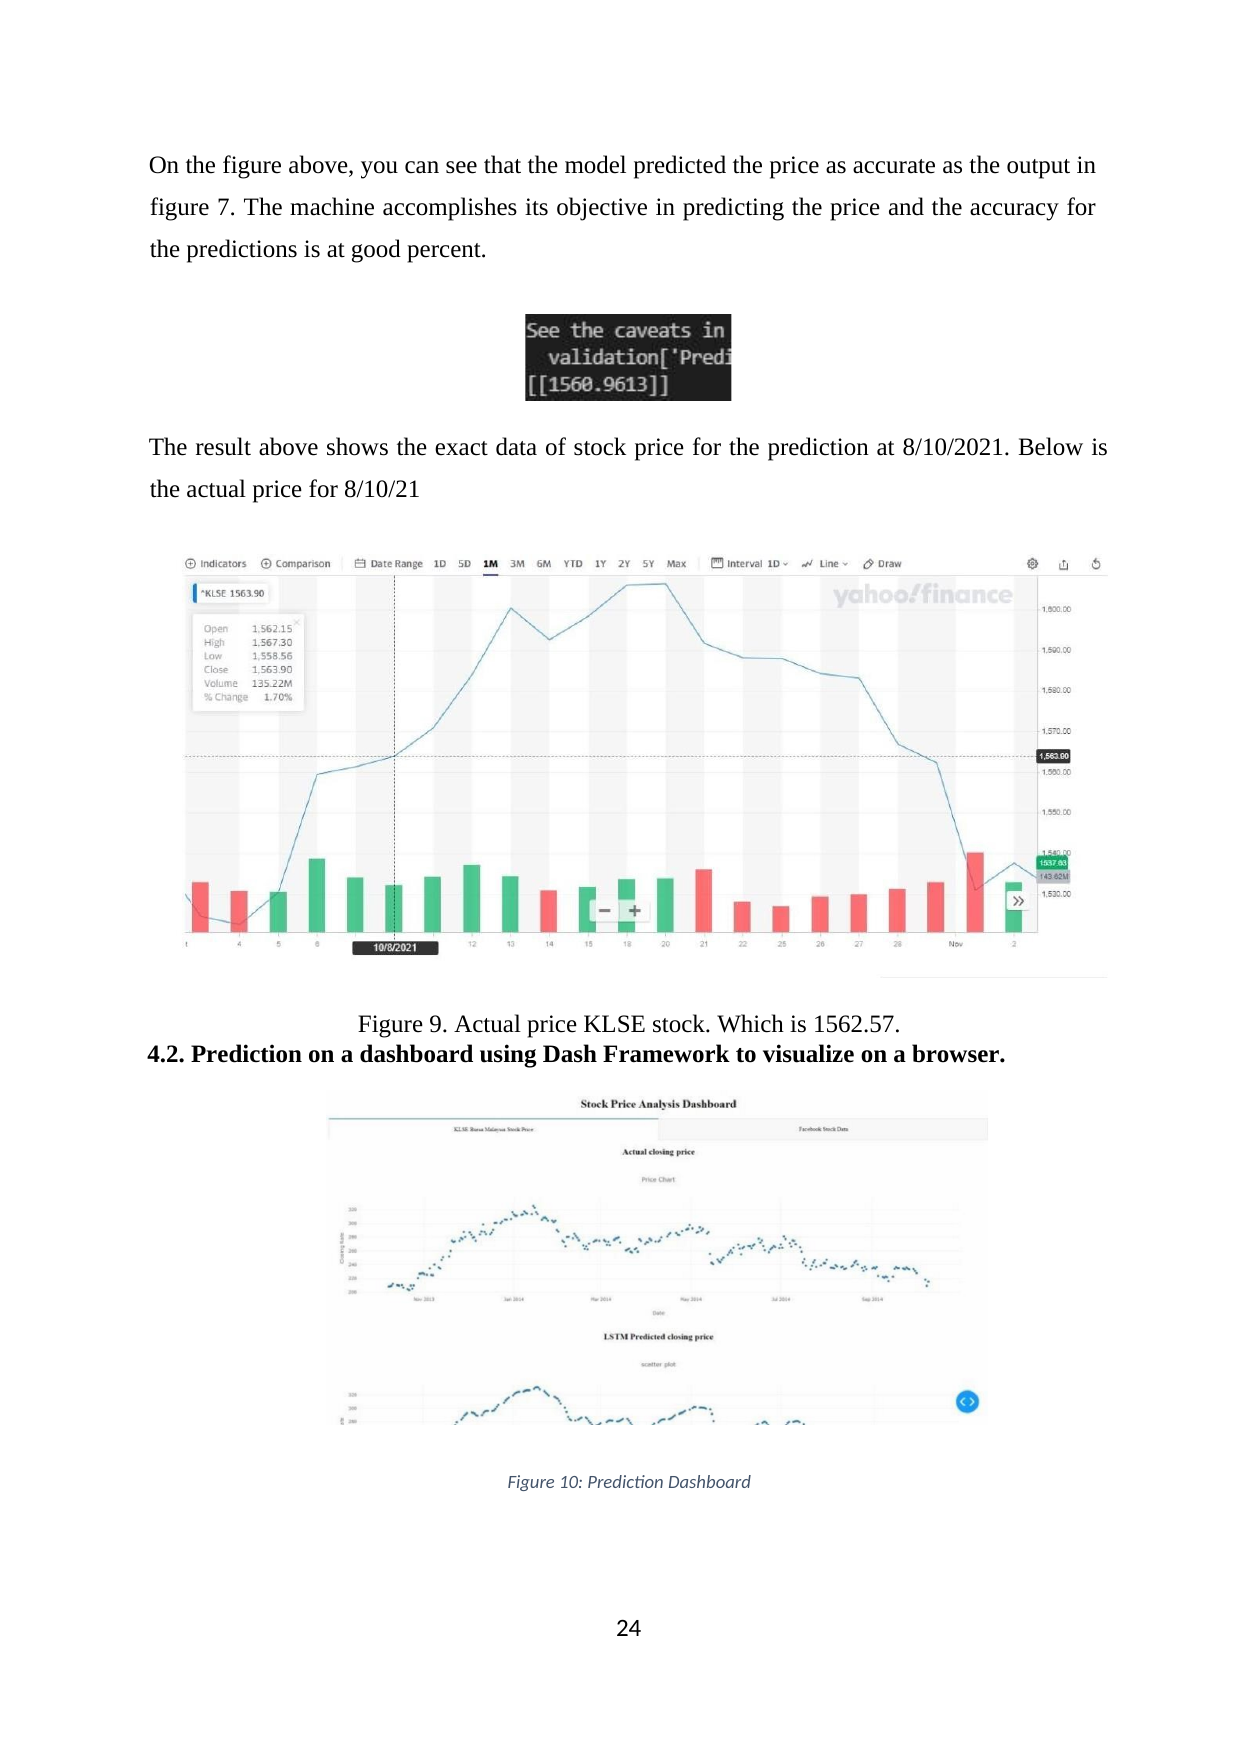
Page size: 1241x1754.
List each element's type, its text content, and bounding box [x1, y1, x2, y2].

text The result above shows the exact data of stock price for the prediction at 8/10/2021. Below is the actual price for 8/10/21 [148, 432, 1110, 502]
subtitle 4.2. Prediction on a dashboard using Dash Framework to visualize on a browser. [147, 1039, 1111, 1067]
text Figure 9. Actual price KLSE stock. Which is 1562.57. [147, 1009, 1111, 1038]
text On the figure above, you can see that the model predicted the price as accurate as the output in figure 7. The machine accomplishes its objective in predicting the price and the accuracy for the predictions is at good percent. [148, 150, 1098, 262]
picture [325, 1090, 989, 1425]
picture [169, 554, 1110, 978]
text Figure 10: Prediction Dashboard [147, 1471, 1111, 1494]
picture [525, 314, 732, 401]
